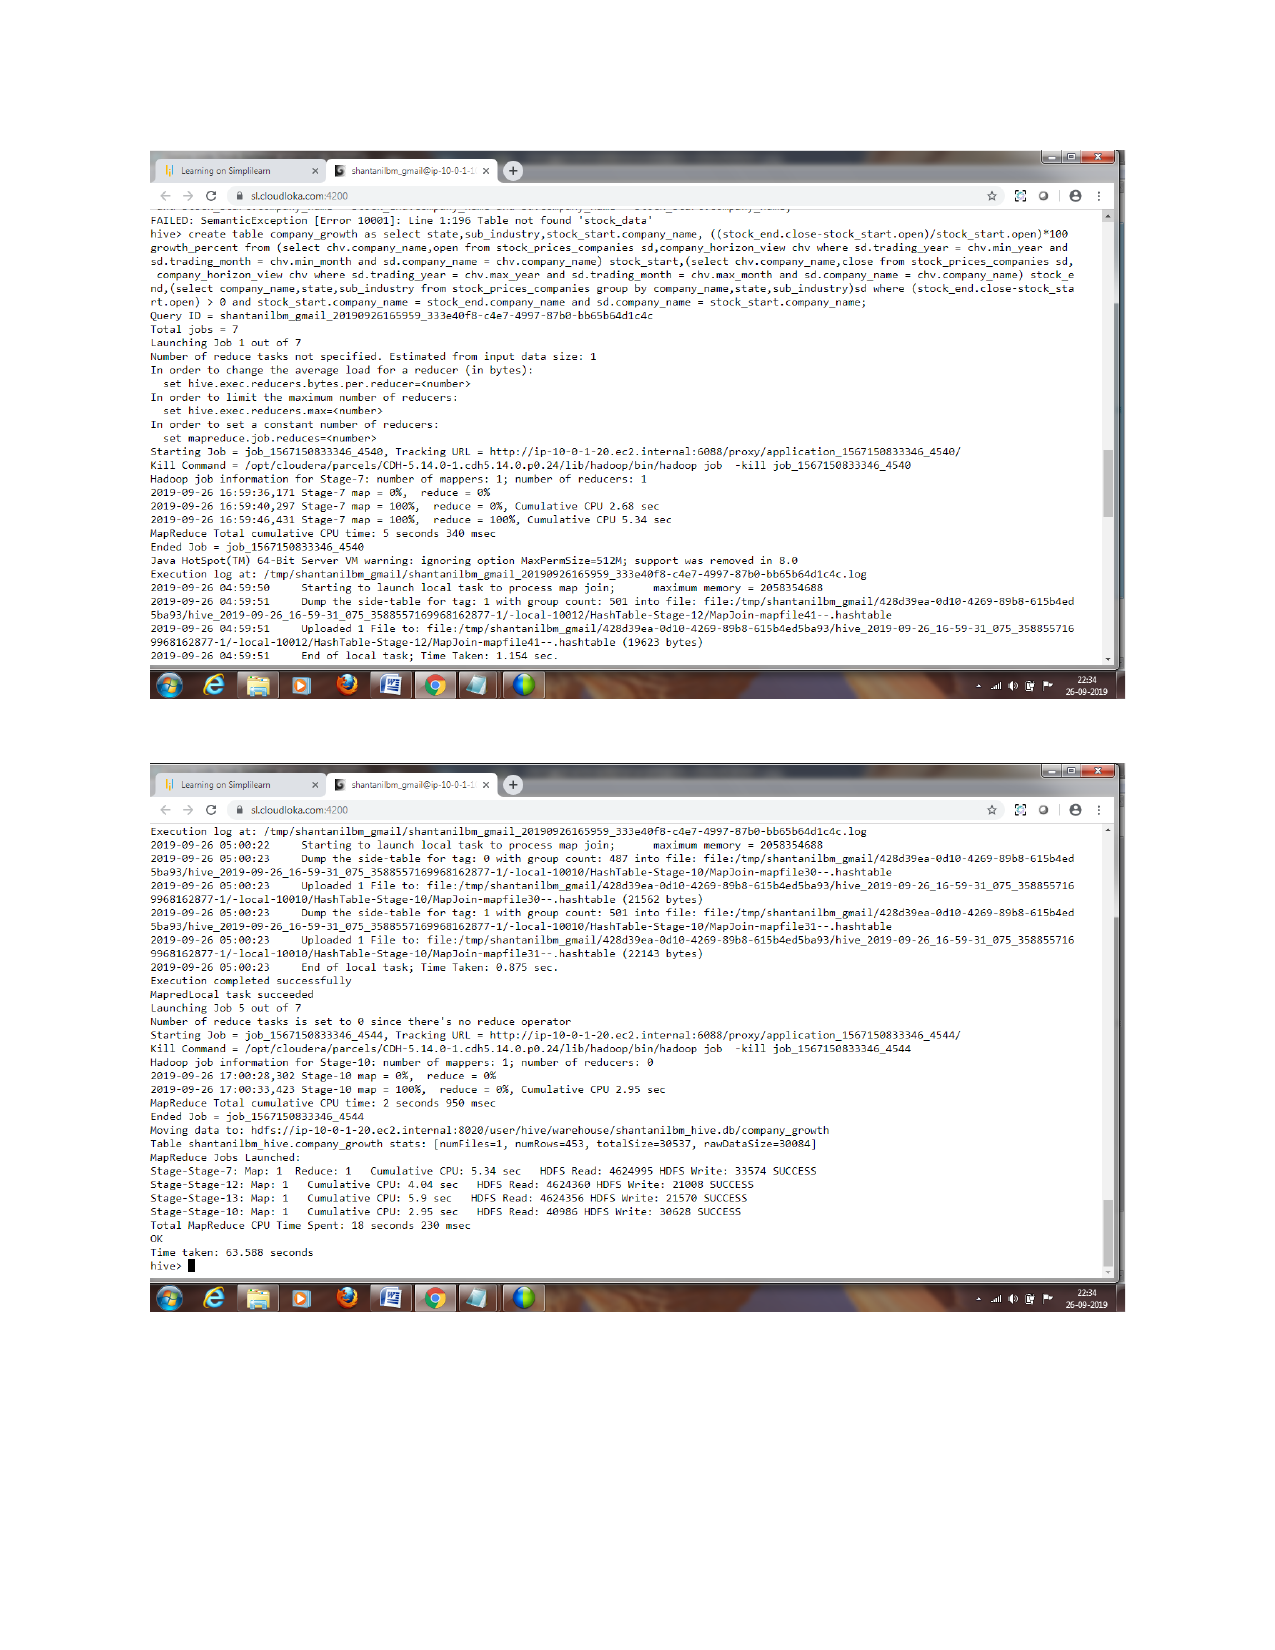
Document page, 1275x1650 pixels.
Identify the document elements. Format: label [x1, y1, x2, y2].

picture [150, 150, 1125, 699]
picture [150, 763, 1125, 1312]
